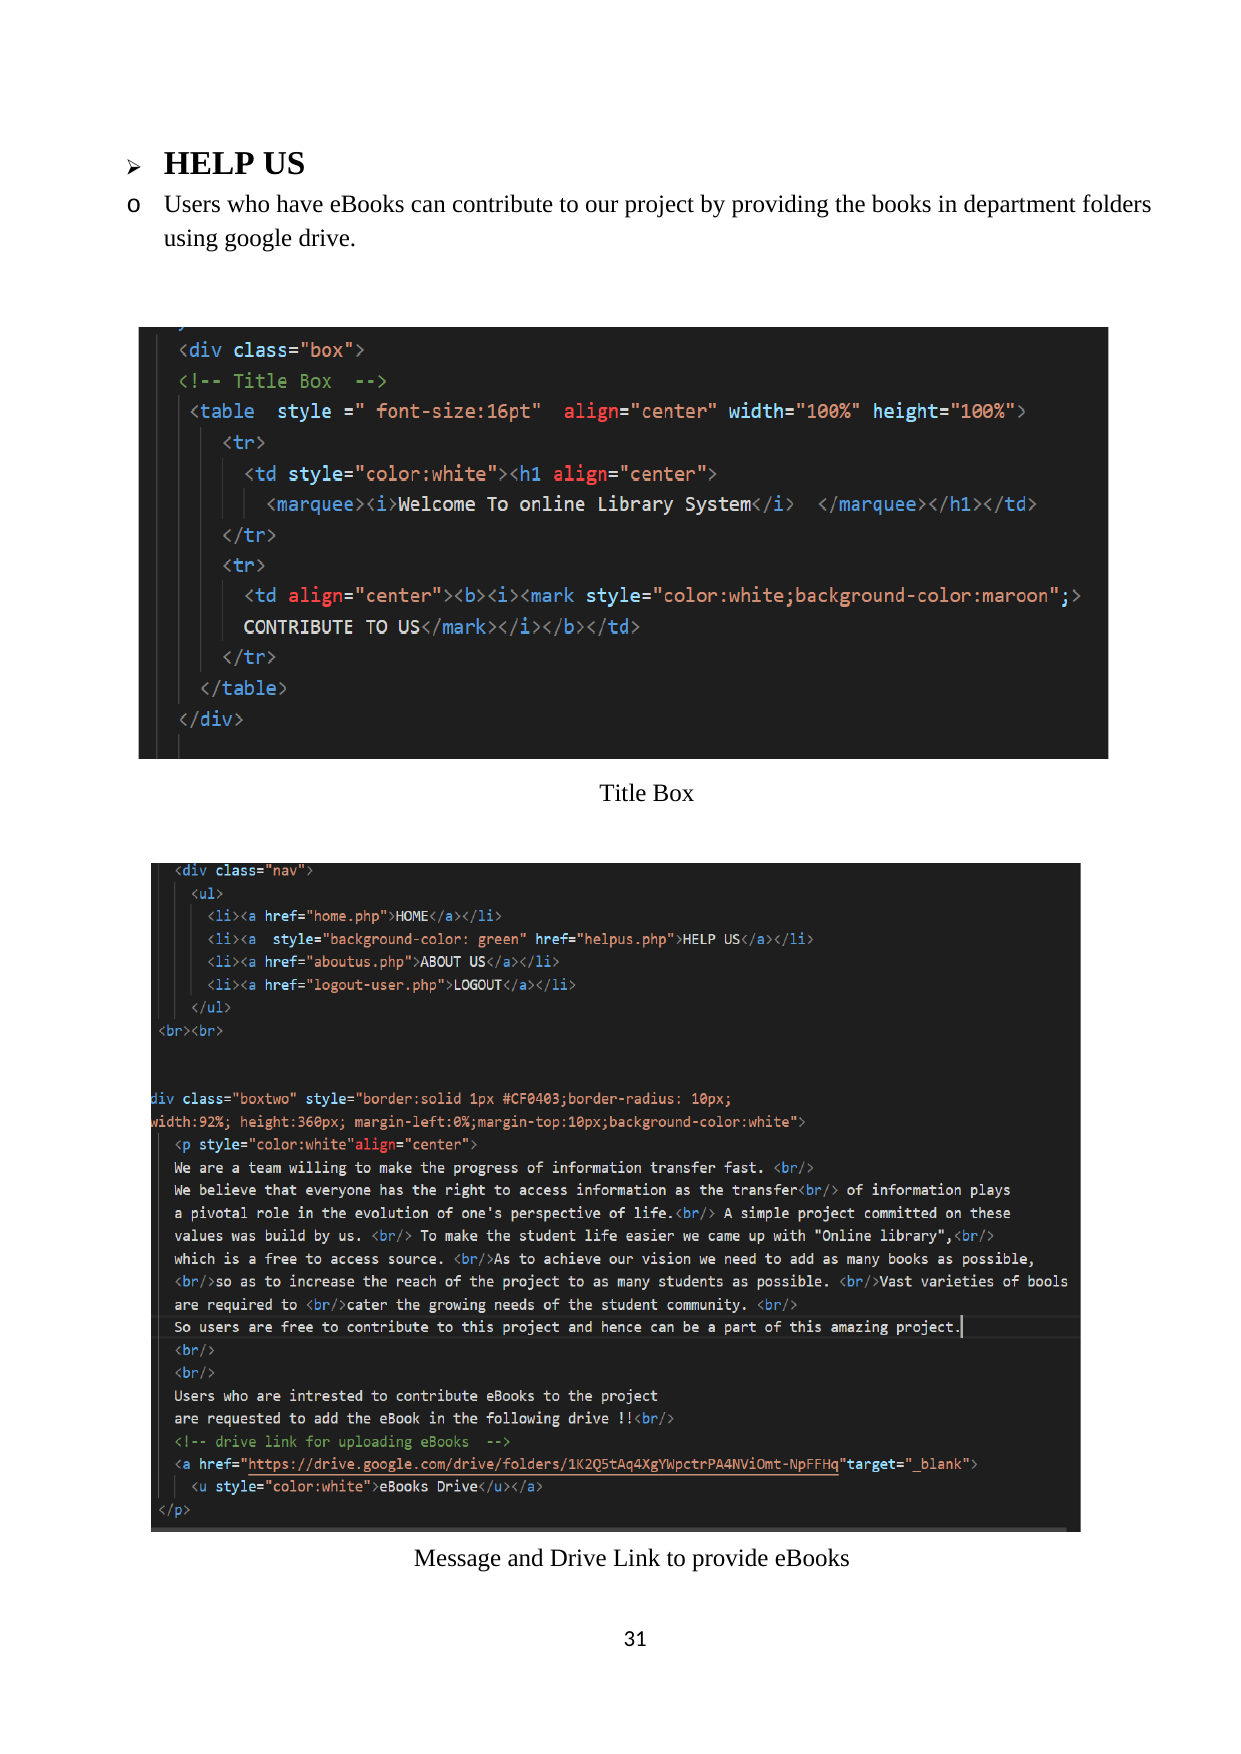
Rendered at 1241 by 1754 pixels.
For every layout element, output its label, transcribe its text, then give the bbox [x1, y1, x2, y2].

picture [151, 863, 1081, 1532]
picture [138, 327, 1109, 759]
text Message and Drive Link to provide eBooks [89, 1543, 1181, 1572]
text Title Box [89, 778, 1181, 806]
list Users who have eBooks can contribute to our project by providing the books in department folders using google drive. [126, 189, 1181, 251]
list HELP US [126, 143, 1181, 186]
